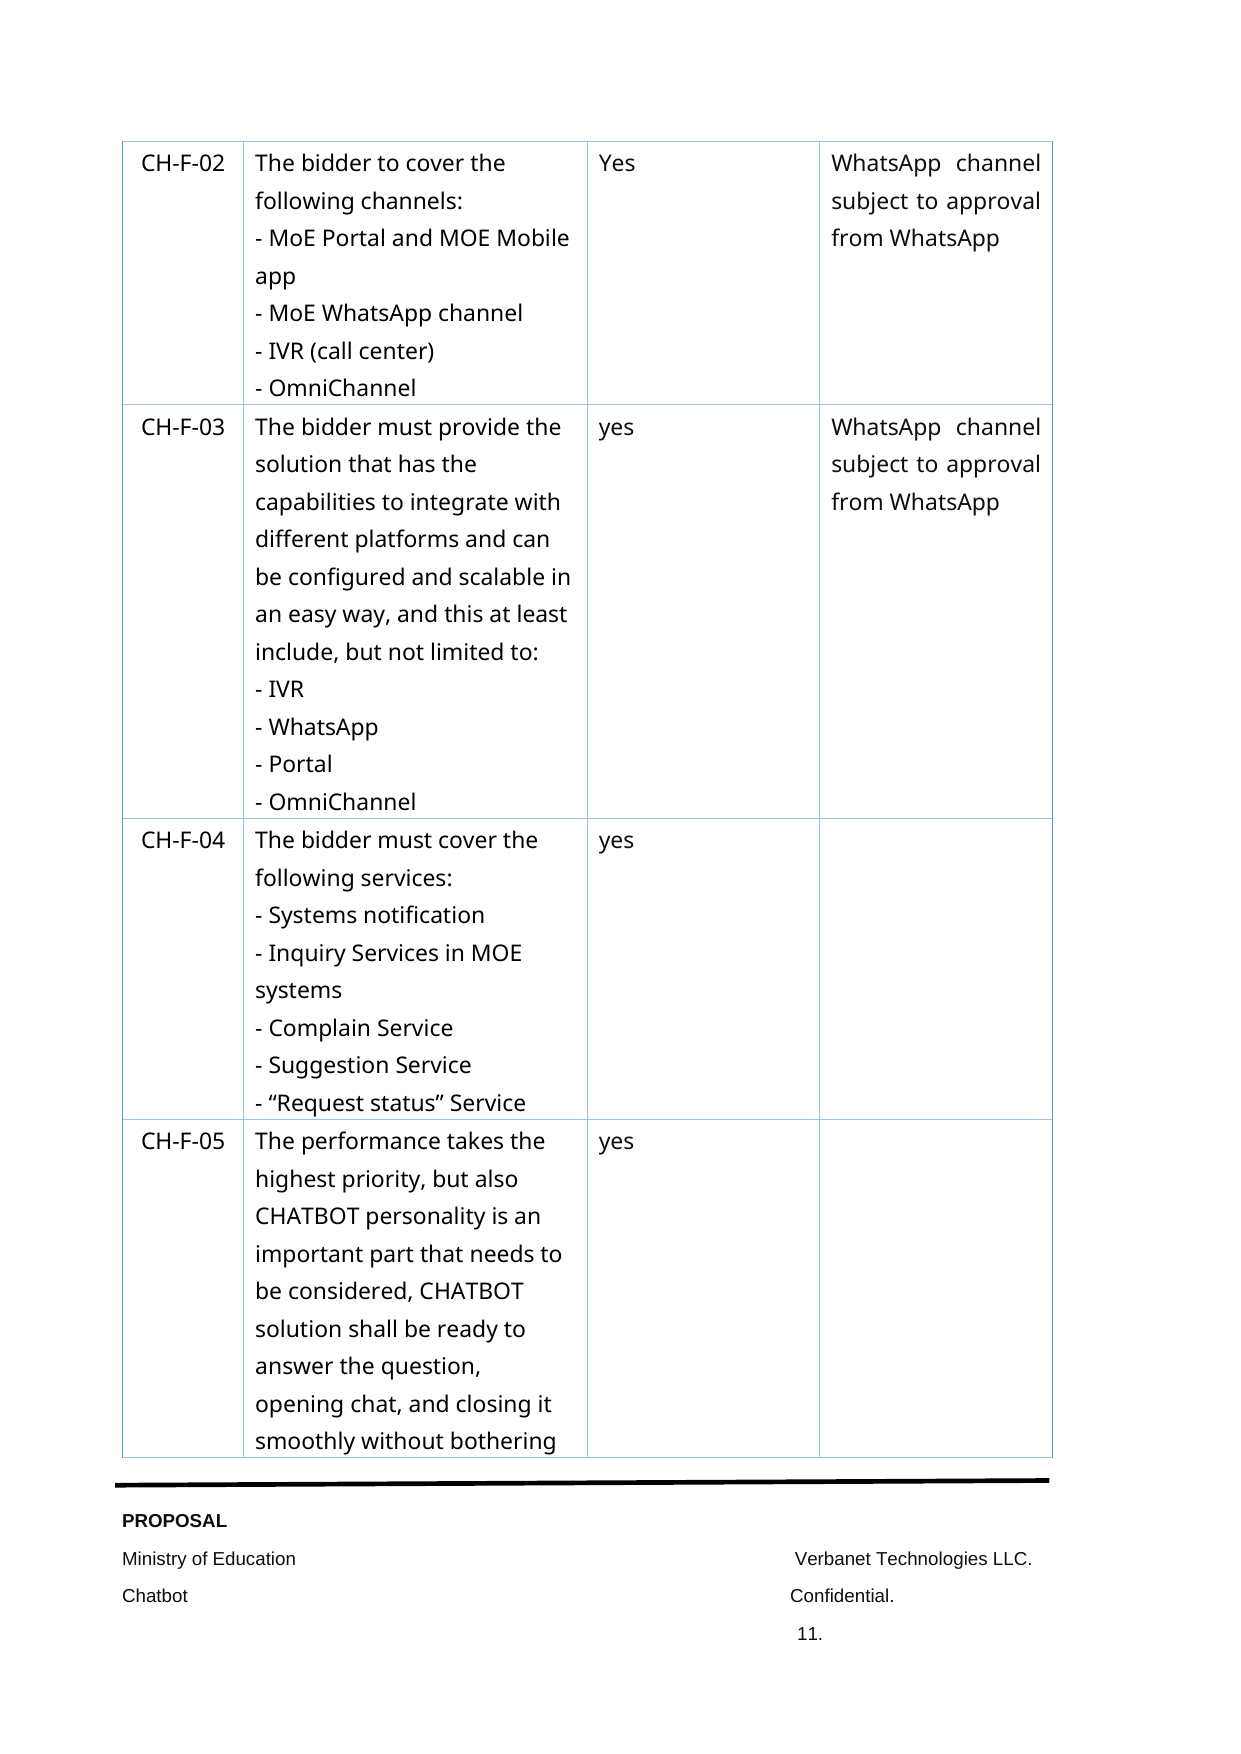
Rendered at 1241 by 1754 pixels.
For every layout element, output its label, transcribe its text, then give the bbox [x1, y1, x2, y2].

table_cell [244, 1120, 587, 1457]
table_cell WhatsApp channel subject to approval from WhatsApp [820, 405, 1052, 818]
table_cell yes [588, 405, 819, 818]
table_cell [820, 1120, 1052, 1457]
table_cell CH-F-04 [123, 819, 243, 1119]
table_cell The bidder must cover the following services: - Systems notification - Inquiry Services in MOE systems - Complain Service - Suggestion Service - “Request status” Service [244, 819, 587, 1119]
table_cell CH-F-05 [123, 1120, 243, 1457]
table_cell CH-F-02 [123, 142, 243, 404]
table_cell CH-F-03 [123, 405, 243, 818]
table_cell Yes [588, 142, 819, 404]
table_cell yes [588, 819, 819, 1119]
table_cell WhatsApp channel subject to approval from WhatsApp [820, 142, 1052, 404]
table_cell [820, 819, 1052, 1119]
table_cell yes [588, 1120, 819, 1457]
table_cell The bidder to cover the following channels: - MoE Portal and MOE Mobile app - MoE WhatsApp channel - IVR (call center) - OmniChannel [244, 142, 587, 404]
table_cell The bidder must provide the solution that has the capabilities to integrate with different platforms and can be configured and scalable in an easy way, and this at least include, but not limited to: - IVR - WhatsApp - Portal - OmniChannel [244, 405, 587, 818]
